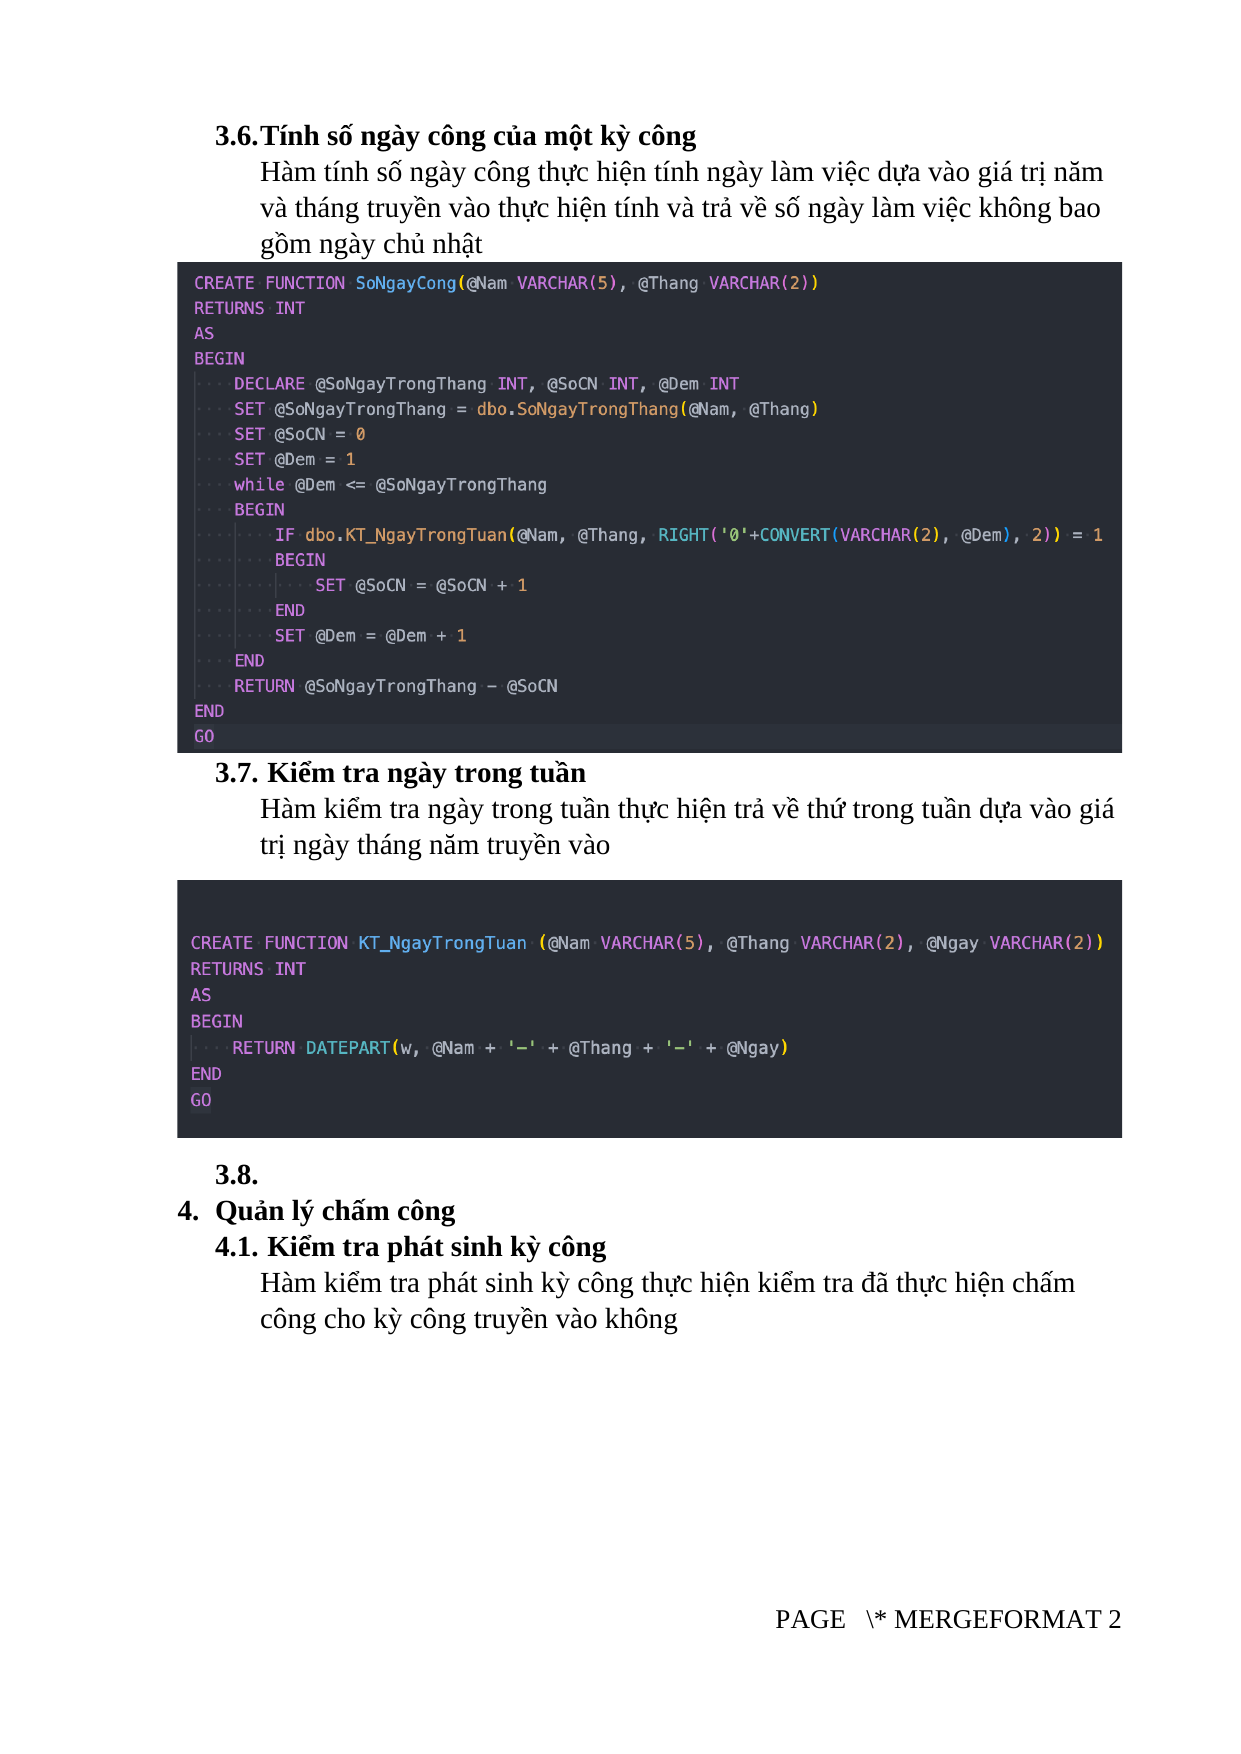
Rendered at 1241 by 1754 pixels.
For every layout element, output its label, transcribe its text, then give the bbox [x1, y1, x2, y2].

list Hàm kiểm tra ngày trong tuần thực hiện trả về thứ trong tuần dựa vào giá trị ngày tháng năm truyền vào [260, 791, 1122, 861]
list Tính số ngày công của một kỳ công [215, 118, 1122, 152]
list Hàm tính số ngày công thực hiện tính ngày làm việc dựa vào giá trị năm và tháng truyền vào thực hiện tính và trả về số ngày làm việc không bao gồm ngày chủ nhật [260, 154, 1122, 260]
picture [177, 880, 1123, 1138]
list Kiểm tra ngày trong tuần [215, 755, 1122, 789]
list Quản lý chấm công [177, 1193, 1122, 1227]
picture [177, 262, 1123, 753]
list Hàm kiểm tra phát sinh kỳ công thực hiện kiểm tra đã thực hiện chấm công cho kỳ công truyền vào không [260, 1265, 1122, 1335]
list Kiểm tra phát sinh kỳ công [215, 1229, 1122, 1263]
